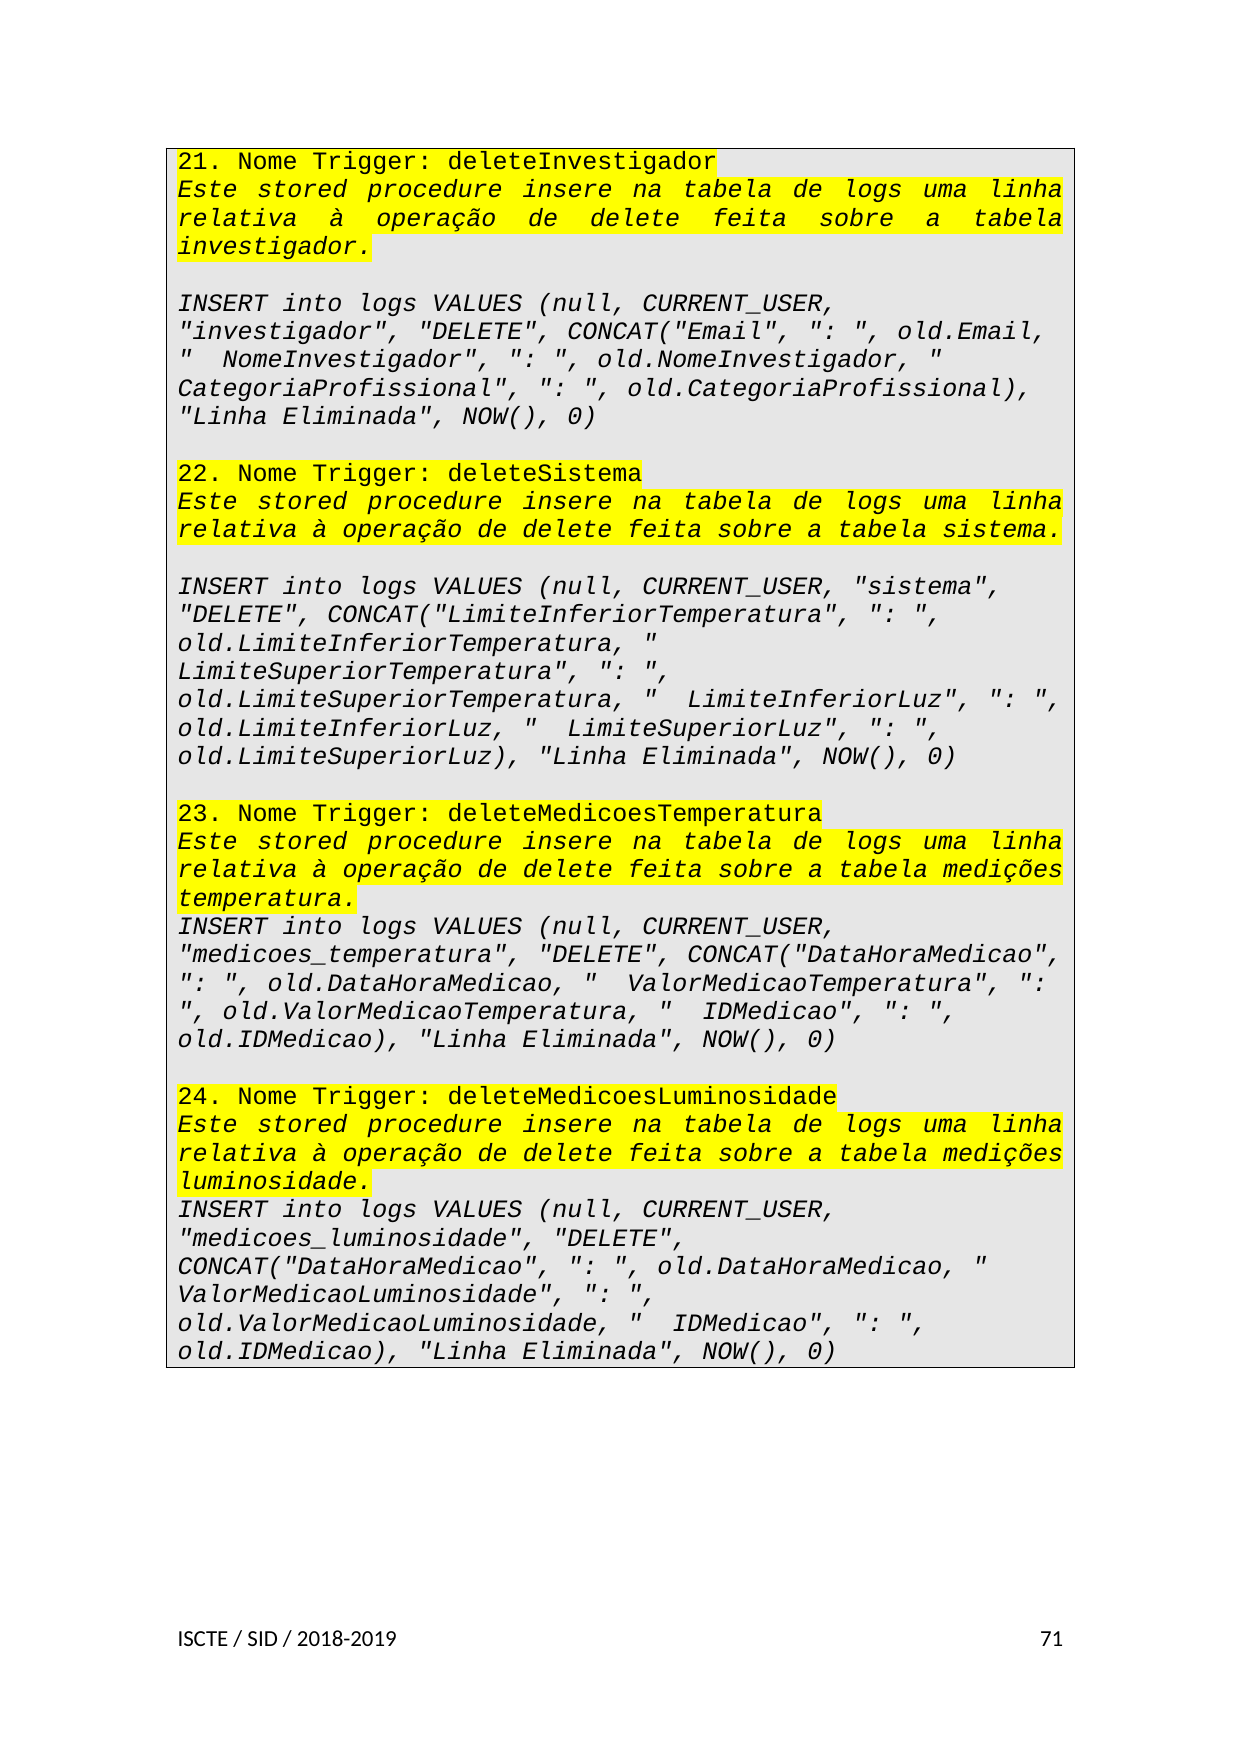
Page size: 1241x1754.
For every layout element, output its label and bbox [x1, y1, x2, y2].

table_header [167, 149, 1074, 1367]
